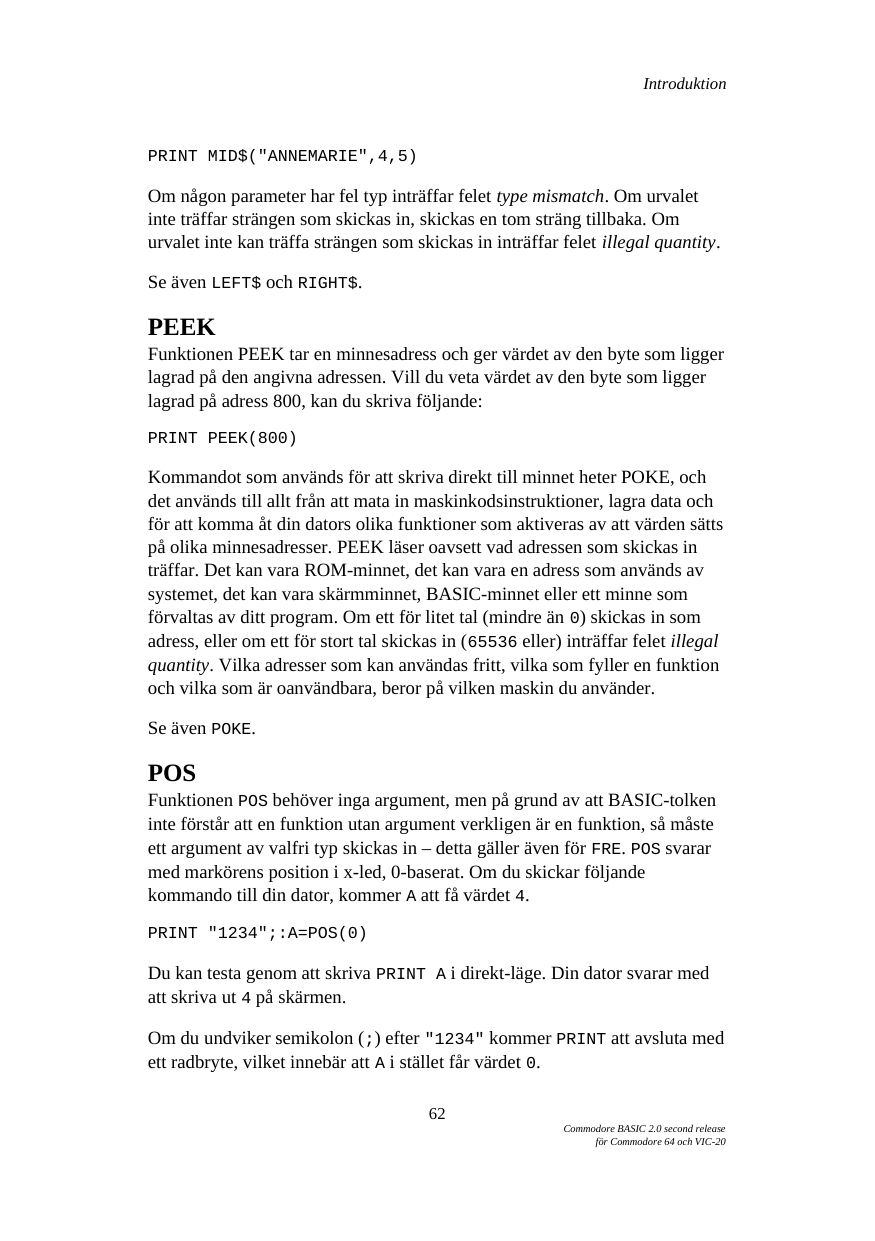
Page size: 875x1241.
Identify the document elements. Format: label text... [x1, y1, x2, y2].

text PRINT "1234";:A=POS(0) [148, 925, 726, 944]
text Kommandot som används för att skriva direkt till minnet heter POKE, och det används till allt från att mata in maskinkodsinstruktioner, lagra data och för att komma åt din dators olika funktioner som aktiveras av att värden sätts på olika minnesadresser. PEEK läser oavsett vad adressen som skickas in träffar. Det kan vara ROM-minnet, det kan vara en adress som används av systemet, det kan vara skärmminnet, BASIC-minnet eller ett minne som förvaltas av ditt program. Om ett för litet tal (mindre än 0) skickas in som adress, eller om ett för stort tal skickas in (65536 eller) inträffar felet illegal quantity. Vilka adresser som kan användas fritt, vilka som fyller en funktion och vilka som är oanvändbara, beror på vilken maskin du använder. [148, 466, 726, 699]
text Se även POKE. [148, 717, 726, 740]
subtitle POS [148, 758, 726, 787]
text Om någon parameter har fel typ inträffar felet type mismatch. Om urvalet inte träffar strängen som skickas in, skickas en tom sträng tillbaka. Om urvalet inte kan träffa strängen som skickas in inträffar felet illegal quantity. [148, 185, 726, 253]
text Funktionen POS behöver inga argument, men på grund av att BASIC-tolken inte förstår att en funktion utan argument verkligen är en funktion, så måste ett argument av valfri typ skickas in – detta gäller även för FRE. POS svarar med markörens position i x-led, 0-baserat. Om du skickar följande kommando till din dator, kommer A att få värdet 4. [148, 789, 726, 906]
text Funktionen PEEK tar en minnesadress och ger värdet av den byte som ligger lagrad på den angivna adressen. Vill du veta värdet av den byte som ligger lagrad på adress 800, kan du skriva följande: [148, 343, 726, 411]
subtitle PEEK [148, 312, 726, 341]
text PRINT MID$("ANNEMARIE",4,5) [148, 148, 726, 167]
text Se även LEFT$ och RIGHT$. [148, 271, 726, 293]
text Om du undviker semikolon (;) efter "1234" kommer PRINT att avsluta med ett radbryte, vilket innebär att A i stället får värdet 0. [148, 1027, 726, 1074]
text PRINT PEEK(800) [148, 429, 726, 448]
text Du kan testa genom att skriva PRINT A i direkt-läge. Din dator svarar med att skriva ut 4 på skärmen. [148, 962, 726, 1008]
